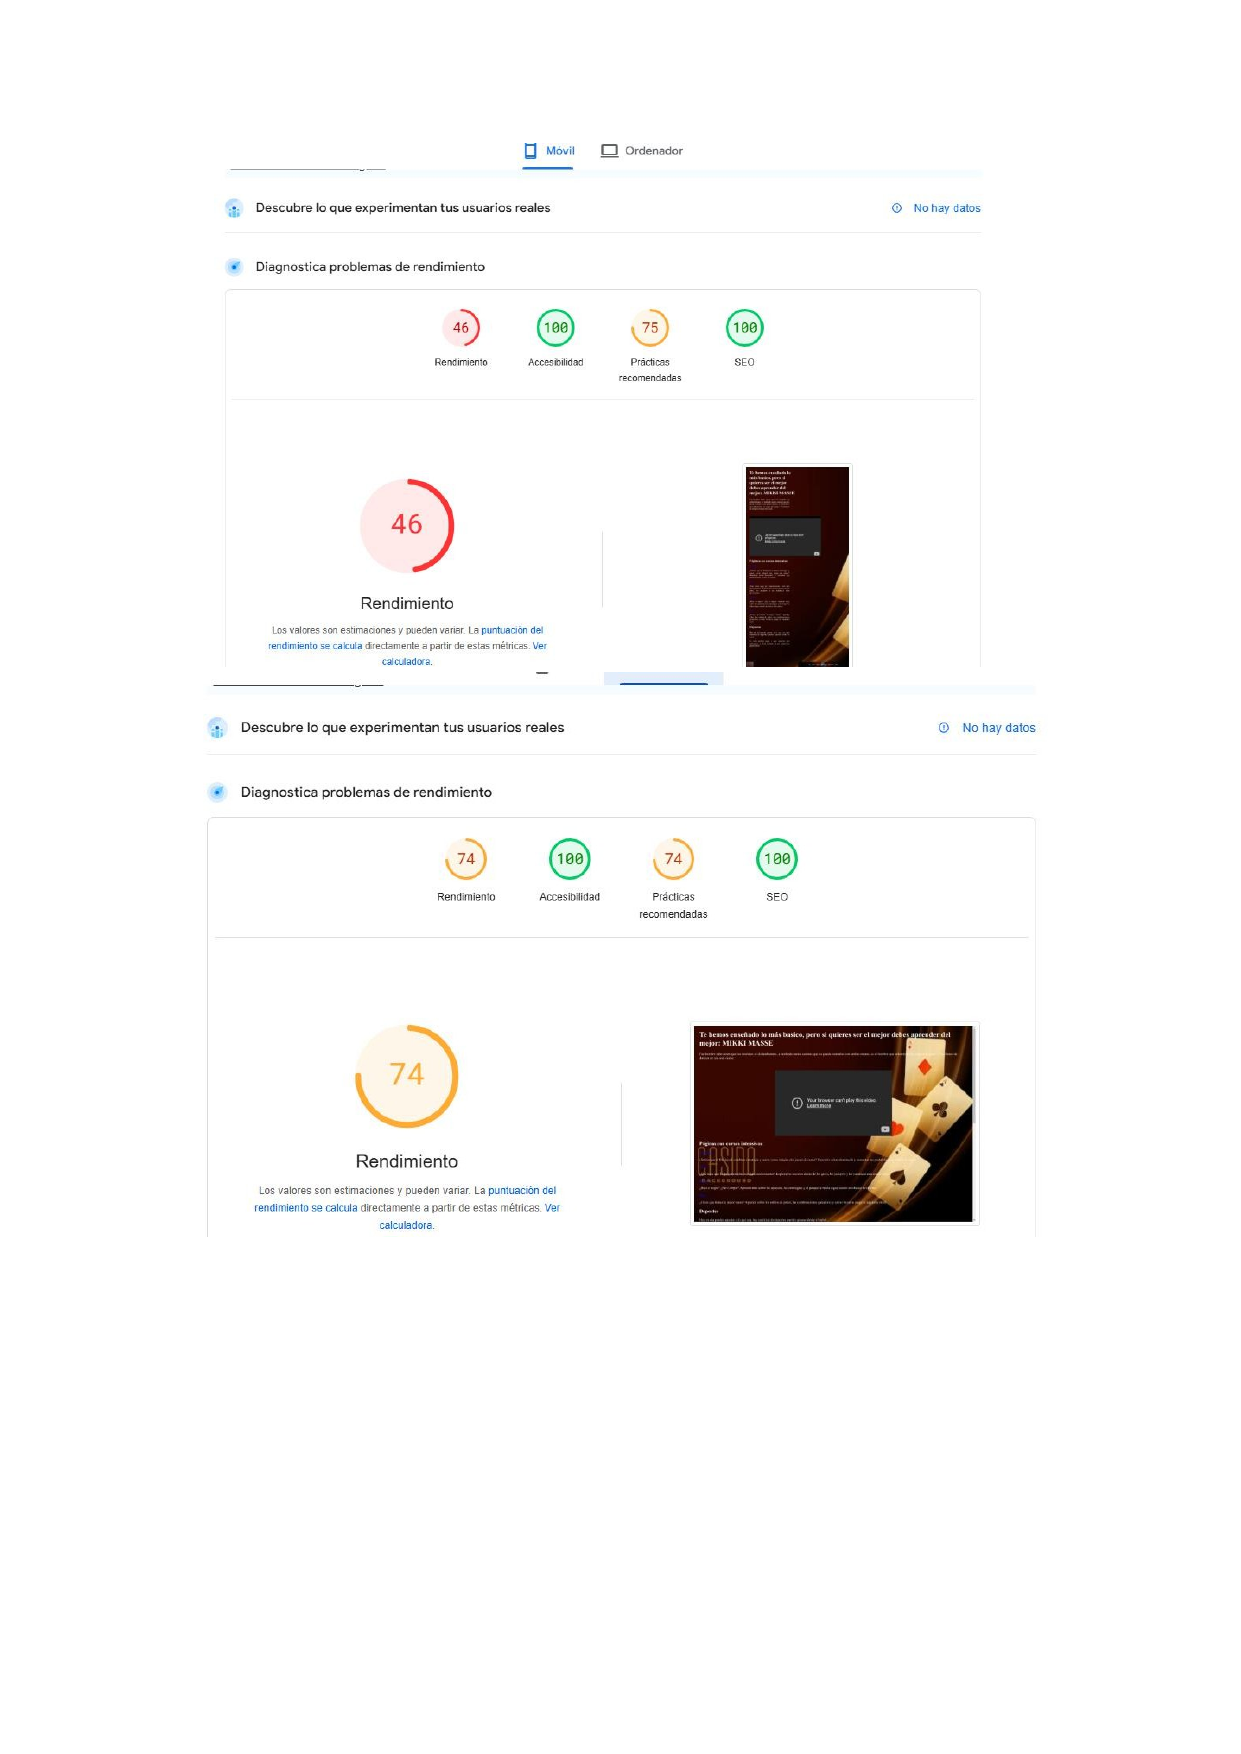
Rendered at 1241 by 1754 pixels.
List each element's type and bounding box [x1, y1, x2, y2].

picture [214, 143, 984, 667]
picture [203, 672, 1048, 1237]
